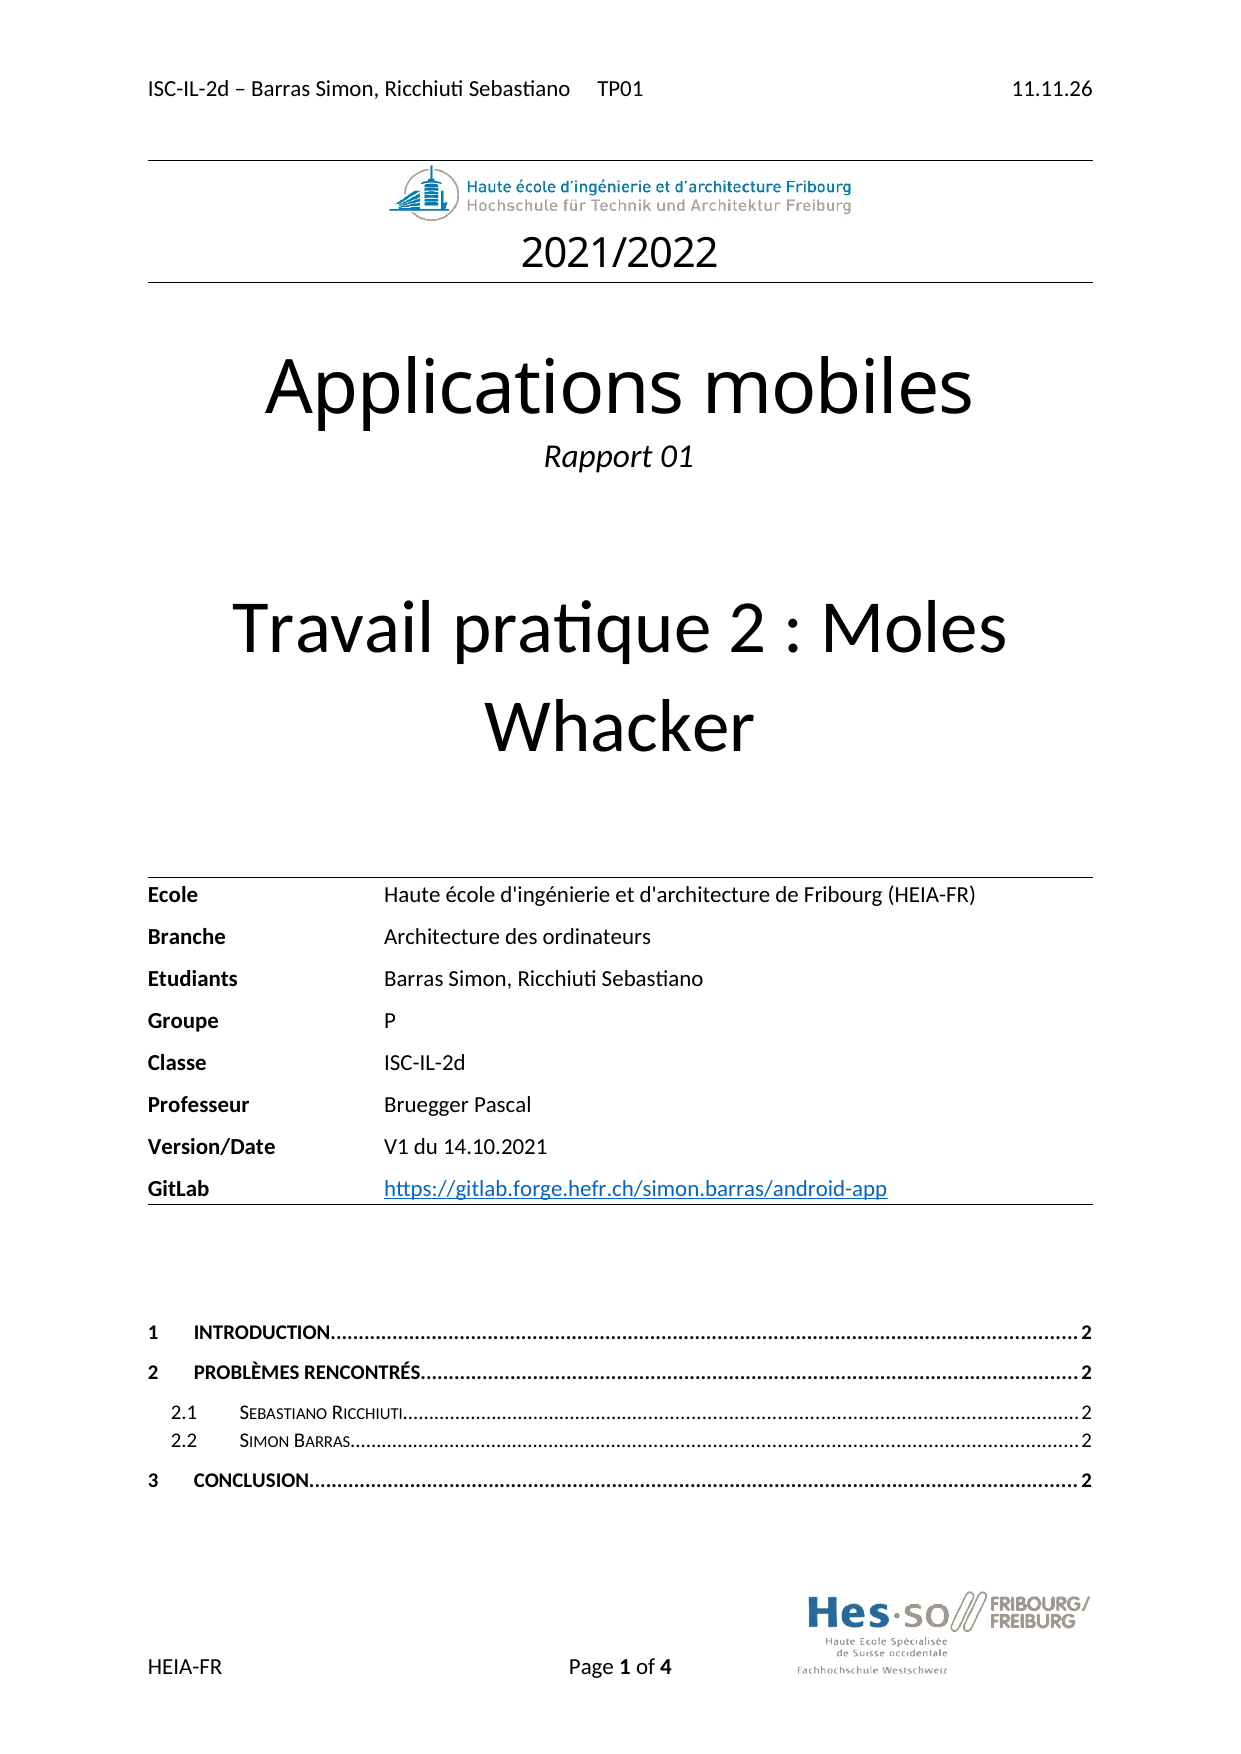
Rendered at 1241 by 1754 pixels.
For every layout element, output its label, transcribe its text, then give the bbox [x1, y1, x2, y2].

text 2.2 Simon Barras 2 [171, 1427, 1093, 1452]
picture [796, 1590, 1093, 1675]
picture [387, 163, 853, 224]
text 1 Introduction 2 [148, 1319, 1093, 1344]
text Rapport 01 [148, 435, 1093, 476]
text Ecole Haute école d'ingénierie et d'architecture de Fribourg (HEIA-FR) Branche Architecture des ordinateurs Etudiants Barras Simon, Ricchiuti Sebastiano Groupe P Classe ISC-IL-2d Professeur Bruegger Pascal Version/Date V1 du 14.10.2021 GitLab https://gitlab.forge.hefr.ch/simon.barras/android-app [148, 878, 1093, 1204]
title Applications mobiles [148, 333, 1093, 435]
text 3 Conclusion 2 [148, 1467, 1093, 1492]
text Travail pratique 2 : Moles Whacker [148, 579, 1093, 770]
text 2021/2022 [148, 220, 1093, 282]
text 2.1 Sebastiano Ricchiuti 2 [171, 1399, 1093, 1425]
text 2 Problèmes rencontrés 2 [148, 1359, 1093, 1384]
